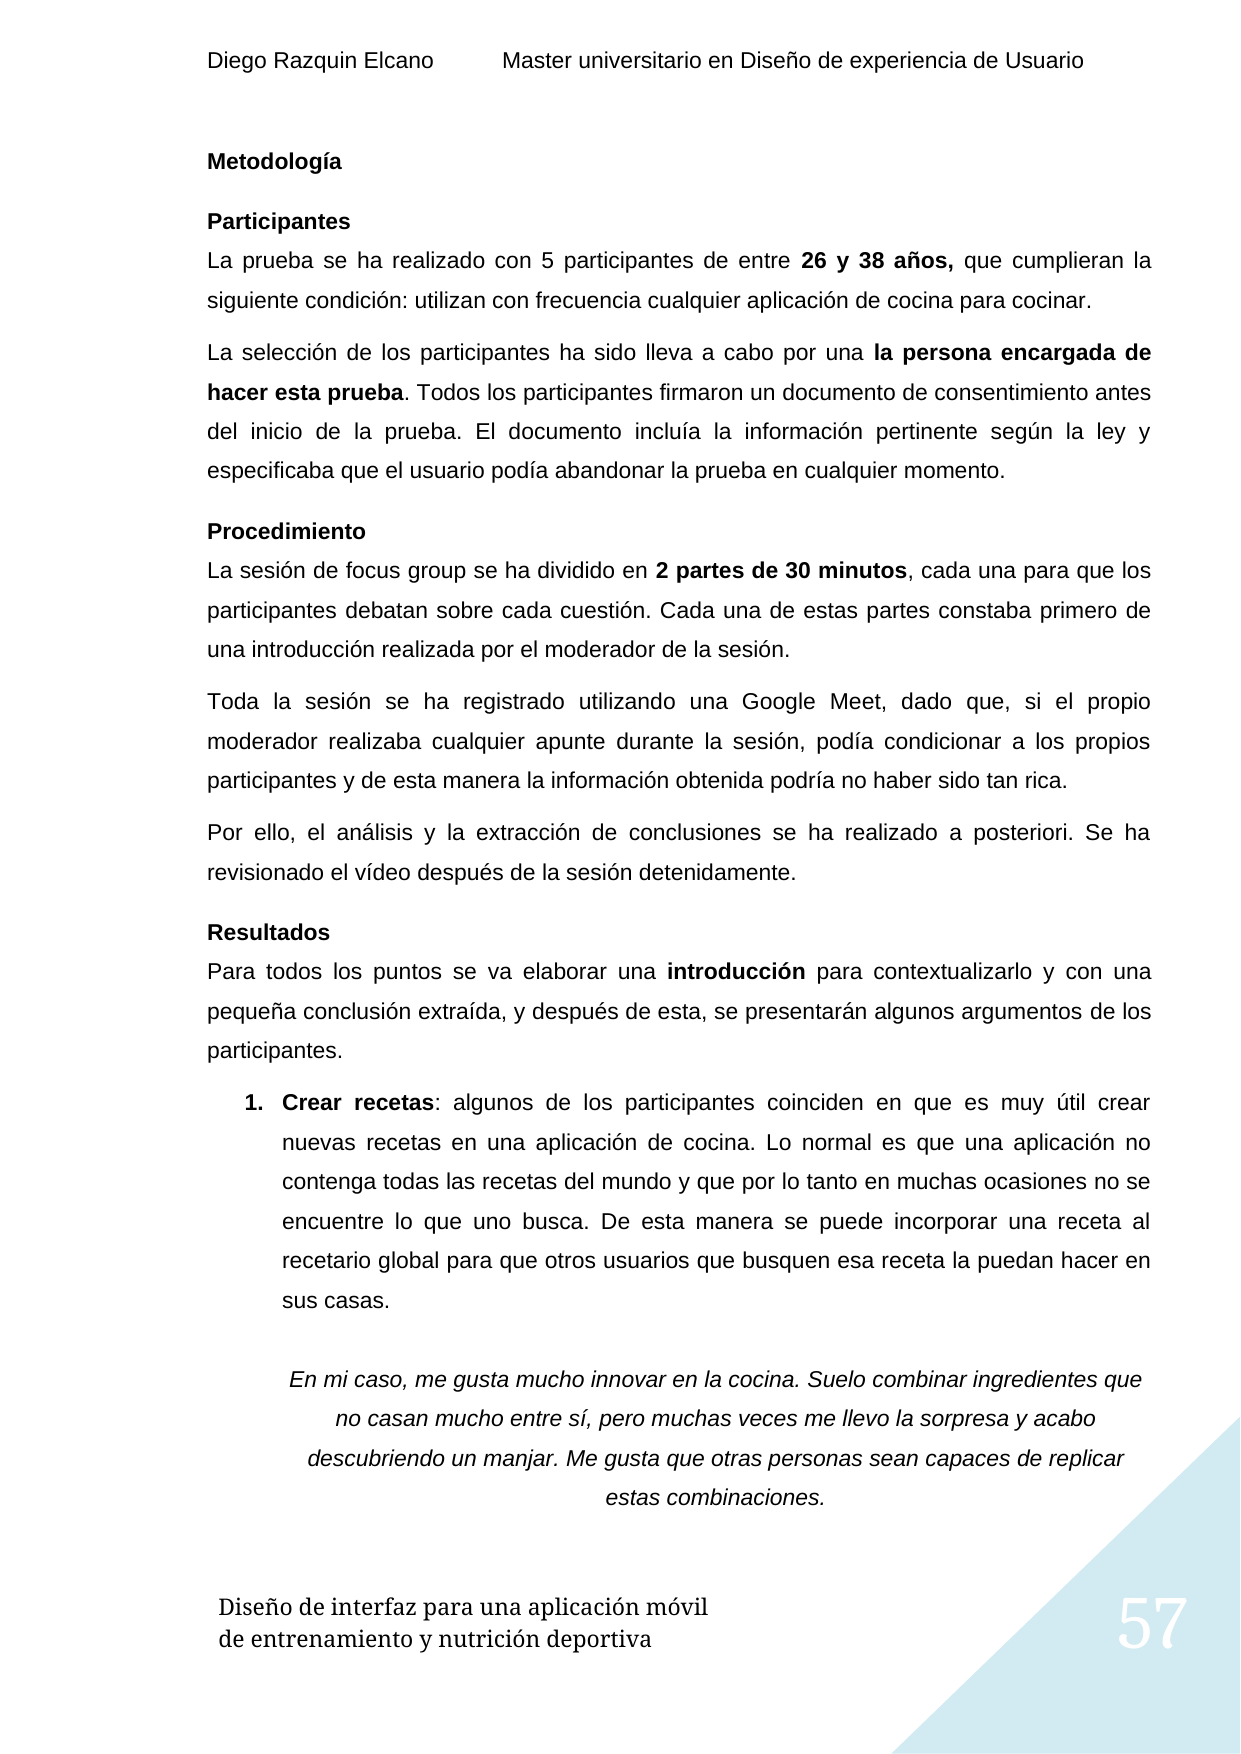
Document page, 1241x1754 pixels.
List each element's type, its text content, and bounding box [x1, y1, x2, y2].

text Toda la sesión se ha registrado utilizando una Google Meet, dado que, si el propio moderador realizaba cualquier apunte durante la sesión, podía condicionar a los propios participantes y de esta manera la información obtenida podría no haber sido tan rica. [207, 688, 1152, 793]
subtitle Metodología [207, 148, 1152, 174]
list Crear recetas: algunos de los participantes coinciden en que es muy útil crear nuevas recetas en una aplicación de cocina. Lo normal es que una aplicación no contenga todas las recetas del mundo y que por lo tanto en muchas ocasiones no se encuentre lo que uno busca. De esta manera se puede incorporar una receta al recetario global para que otros usuarios que busquen esa receta la puedan hacer en sus casas. [244, 1089, 1152, 1313]
text La selección de los participantes ha sido lleva a cabo por una la persona encargada de hacer esta prueba. Todos los participantes firmaron un documento de consentimiento antes del inicio de la prueba. El documento incluía la información pertinente según la ley y especificaba que el usuario podía abandonar la prueba en cualquier momento. [207, 339, 1152, 484]
subtitle Participantes [207, 208, 1152, 234]
text Por ello, el análisis y la extracción de conclusiones se ha realizado a posteriori. Se ha revisionado el vídeo después de la sesión detenidamente. [207, 819, 1152, 885]
subtitle Procedimiento [207, 518, 1152, 544]
list En mi caso, me gusta mucho innovar en la cocina. Suelo combinar ingredientes que no casan mucho entre sí, pero muchas veces me llevo la sorpresa y acabo descubriendo un manjar. Me gusta que otras personas sean capaces de replicar estas combinaciones. [282, 1366, 1152, 1510]
text La sesión de focus group se ha dividido en 2 partes de 30 minutos, cada una para que los participantes debatan sobre cada cuestión. Cada una de estas partes constaba primero de una introducción realizada por el moderador de la sesión. [207, 557, 1152, 662]
text Para todos los puntos se va elaborar una introducción para contextualizarlo y con una pequeña conclusión extraída, y después de esta, se presentarán algunos argumentos de los participantes. [207, 958, 1152, 1064]
subtitle Resultados [207, 919, 1152, 945]
text La prueba se ha realizado con 5 participantes de entre 26 y 38 años, que cumplieran la siguiente condición: utilizan con frecuencia cualquier aplicación de cocina para cocinar. [207, 247, 1152, 313]
